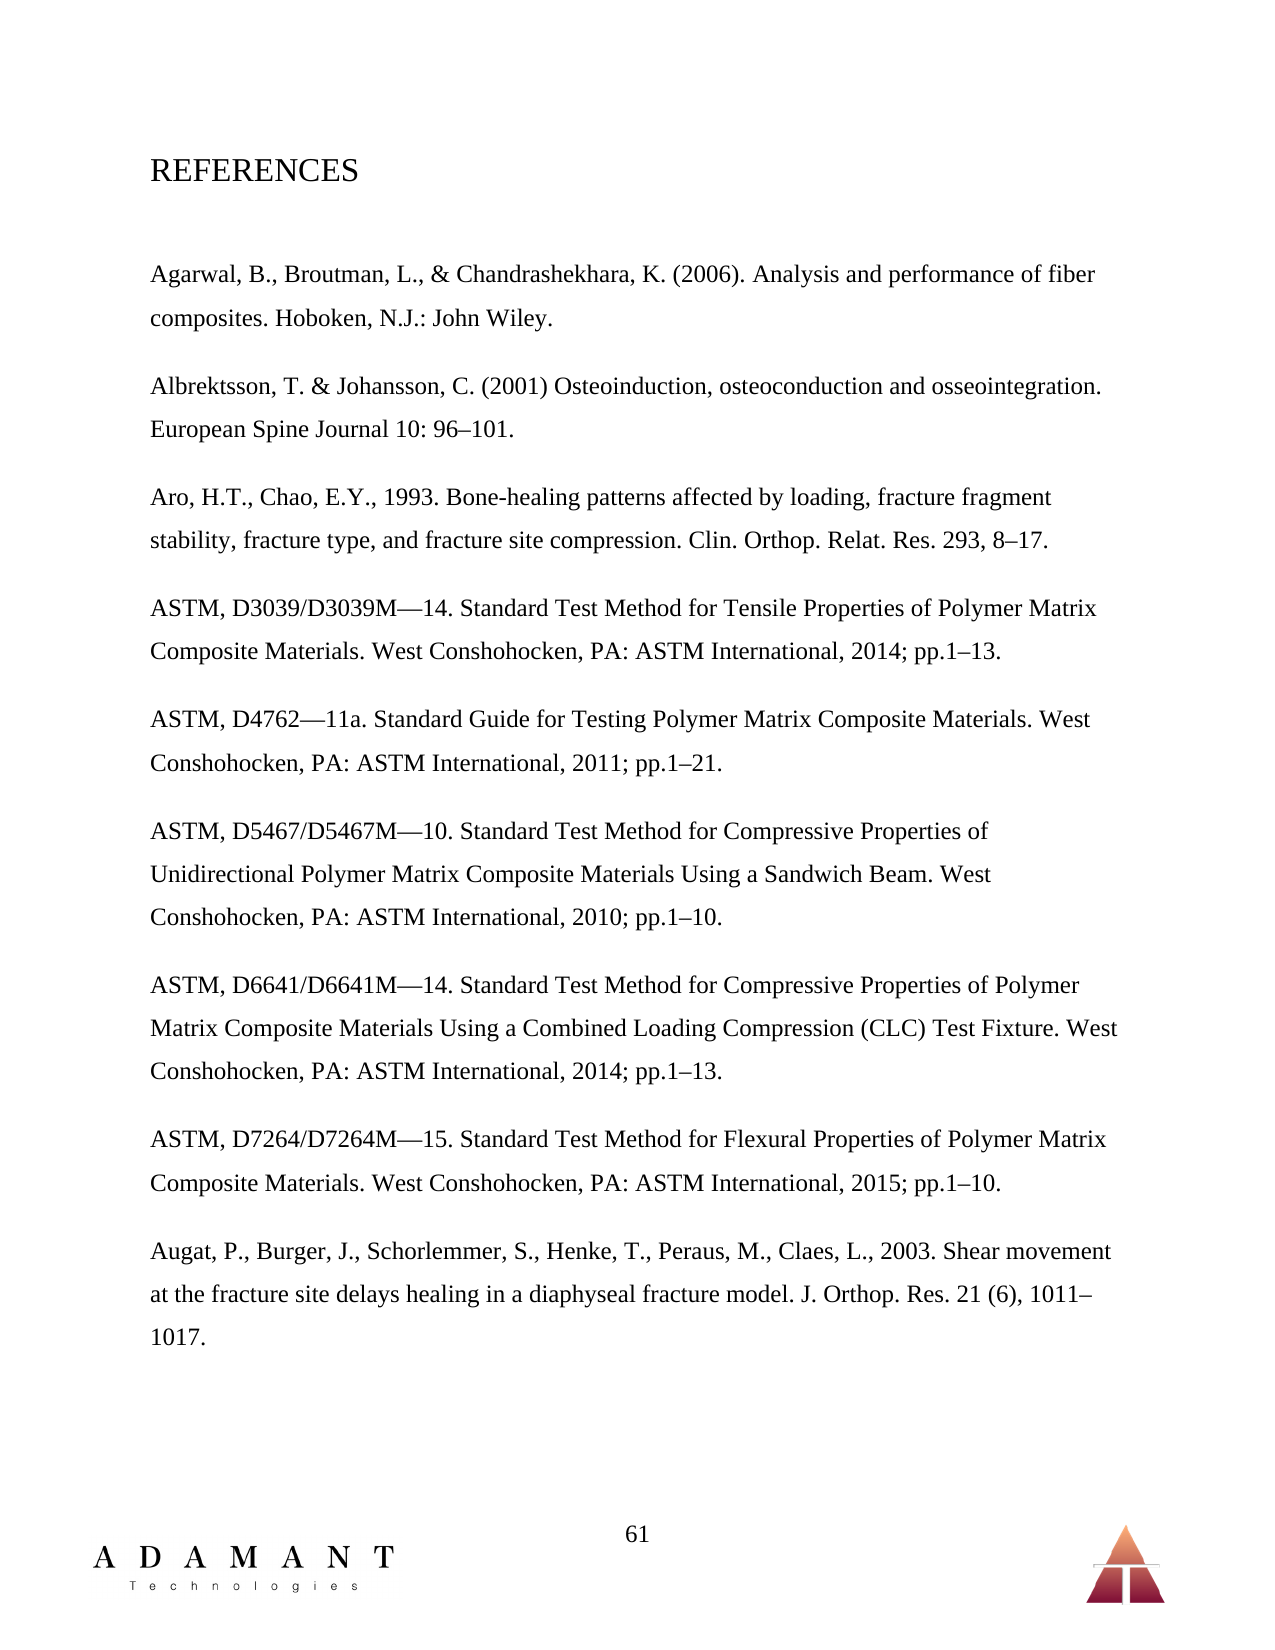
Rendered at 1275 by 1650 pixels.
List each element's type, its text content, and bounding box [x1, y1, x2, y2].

picture [1081, 1521, 1168, 1608]
text Agarwal, B., Broutman, L., & Chandrashekhara, K. (2006). Analysis and performance of fiber composites. Hoboken, N.J.: John Wiley. [150, 259, 1125, 331]
subtitle REFERENCES [150, 150, 1125, 188]
text ASTM, D4762—11a. Standard Guide for Testing Polymer Matrix Composite Materials. West Conshohocken, PA: ASTM International, 2011; pp.1–21. [150, 704, 1125, 776]
text ASTM, D3039/D3039M—14. Standard Test Method for Tensile Properties of Polymer Matrix Composite Materials. West Conshohocken, PA: ASTM International, 2014; pp.1–13. [150, 593, 1125, 665]
text ASTM, D6641/D6641M—14. Standard Test Method for Compressive Properties of Polymer Matrix Composite Materials Using a Combined Loading Compression (CLC) Test Fixture. West Conshohocken, PA: ASTM International, 2014; pp.1–13. [150, 970, 1125, 1085]
picture [87, 1535, 404, 1600]
text Albrektsson, T. & Johansson, C. (2001) Osteoinduction, osteoconduction and osseointegration. European Spine Journal 10: 96–101. [150, 371, 1125, 443]
text Augat, P., Burger, J., Schorlemmer, S., Henke, T., Peraus, M., Claes, L., 2003. Shear movement at the fracture site delays healing in a diaphyseal fracture model. J. Orthop. Res. 21 (6), 1011–1017. [150, 1236, 1125, 1351]
text Aro, H.T., Chao, E.Y., 1993. Bone-healing patterns affected by loading, fracture fragment stability, fracture type, and fracture site compression. Clin. Orthop. Relat. Res. 293, 8–17. [150, 482, 1125, 554]
text ASTM, D5467/D5467M—10. Standard Test Method for Compressive Properties of Unidirectional Polymer Matrix Composite Materials Using a Sandwich Beam. West Conshohocken, PA: ASTM International, 2010; pp.1–10. [150, 816, 1125, 931]
text ASTM, D7264/D7264M—15. Standard Test Method for Flexural Properties of Polymer Matrix Composite Materials. West Conshohocken, PA: ASTM International, 2015; pp.1–10. [150, 1124, 1125, 1196]
